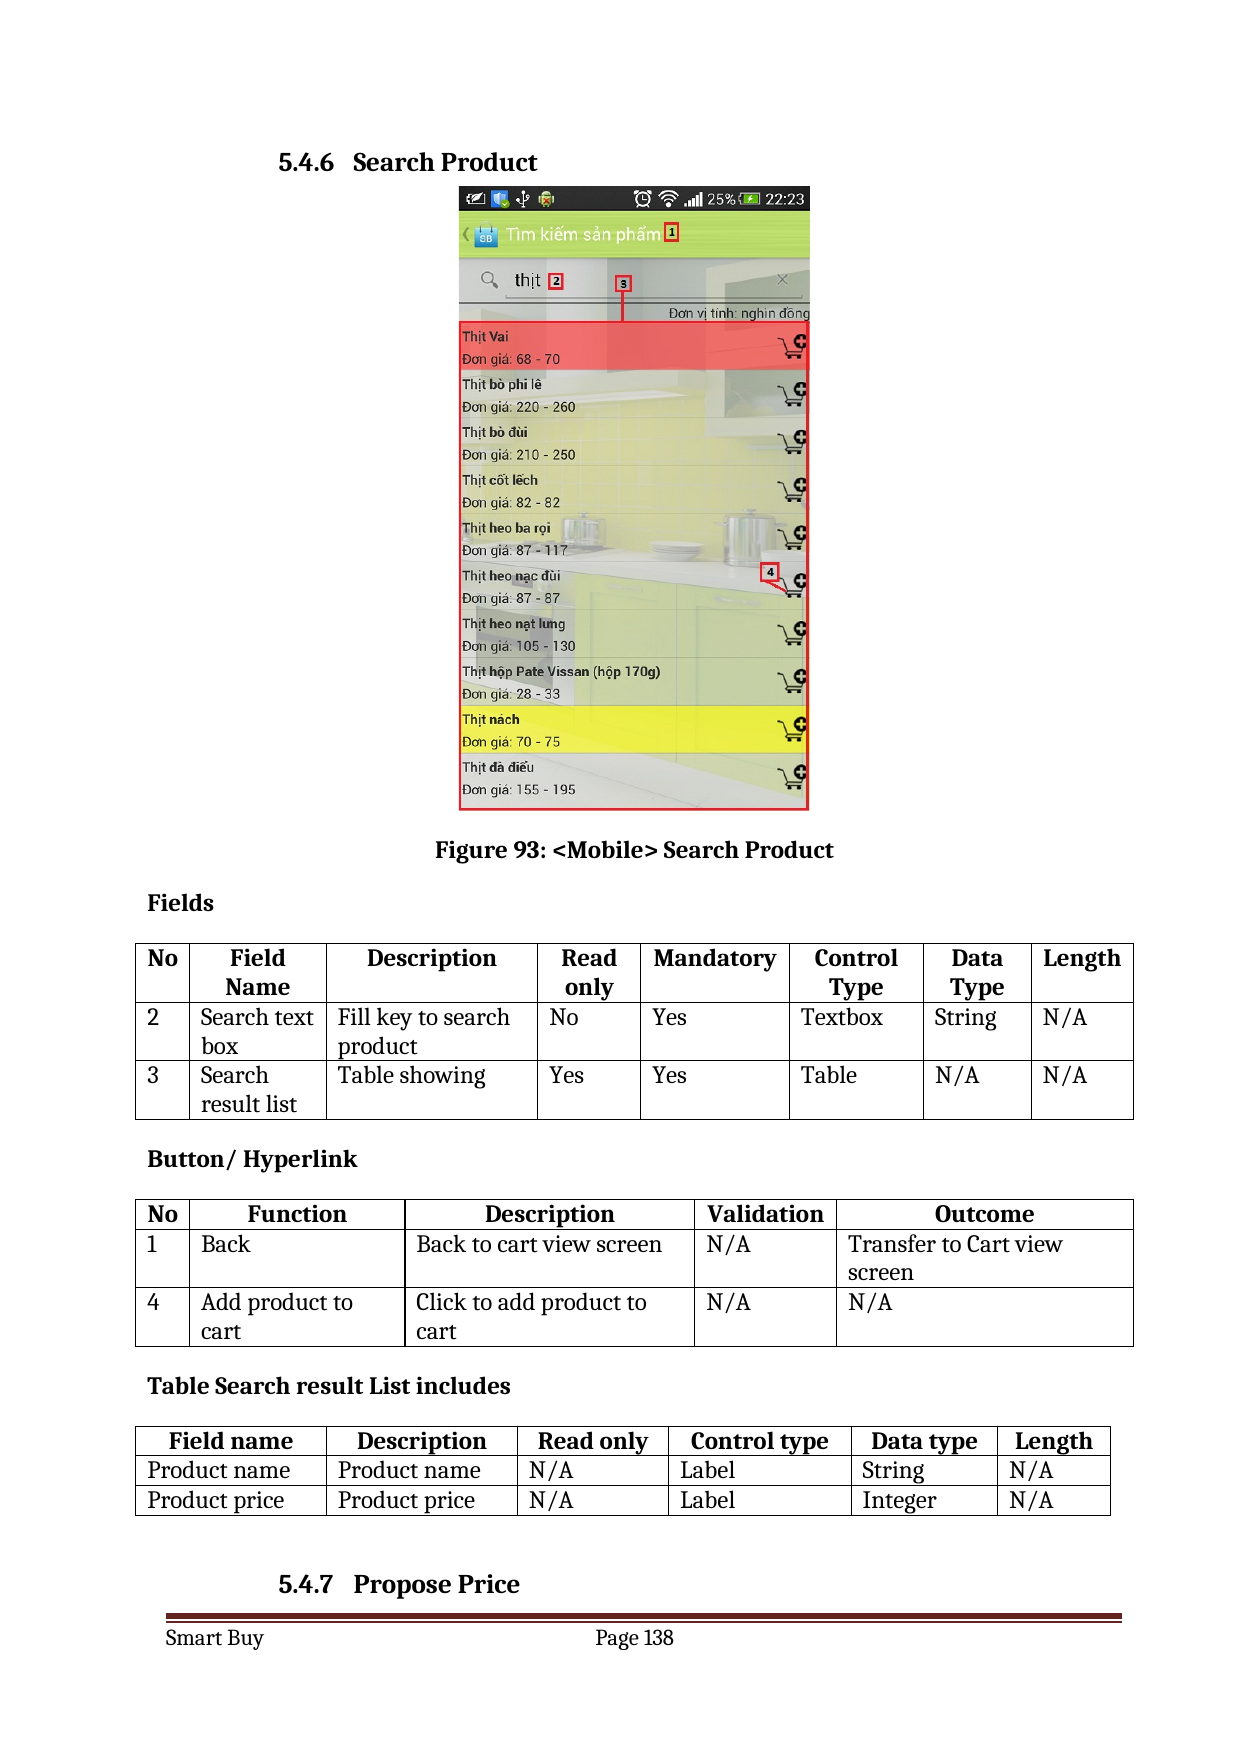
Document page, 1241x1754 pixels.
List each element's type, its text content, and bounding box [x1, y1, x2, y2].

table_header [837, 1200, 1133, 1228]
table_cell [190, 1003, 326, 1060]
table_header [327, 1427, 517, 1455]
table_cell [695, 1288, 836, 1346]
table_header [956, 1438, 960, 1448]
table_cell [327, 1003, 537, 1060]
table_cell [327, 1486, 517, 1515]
text Figure 93: <Mobile> Search Product [147, 836, 1122, 864]
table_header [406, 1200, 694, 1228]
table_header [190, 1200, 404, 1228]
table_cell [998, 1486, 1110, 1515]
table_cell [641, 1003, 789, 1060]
text Fields [147, 889, 1122, 918]
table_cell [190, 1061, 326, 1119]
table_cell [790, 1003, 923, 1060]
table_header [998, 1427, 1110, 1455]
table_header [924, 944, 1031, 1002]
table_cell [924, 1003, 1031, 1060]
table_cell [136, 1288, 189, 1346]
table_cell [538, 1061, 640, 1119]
text Button/ Hyperlink [147, 1145, 1122, 1174]
picture [458, 186, 810, 811]
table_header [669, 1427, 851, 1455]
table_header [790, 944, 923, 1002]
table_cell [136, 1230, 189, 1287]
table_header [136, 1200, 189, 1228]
text Table Search result List includes [147, 1372, 1122, 1400]
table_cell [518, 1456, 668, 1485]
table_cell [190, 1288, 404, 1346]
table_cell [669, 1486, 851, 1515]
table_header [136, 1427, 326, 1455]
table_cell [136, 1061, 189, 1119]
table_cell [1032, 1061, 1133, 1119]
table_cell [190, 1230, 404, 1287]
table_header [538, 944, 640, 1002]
subtitle Search Product [278, 147, 1122, 178]
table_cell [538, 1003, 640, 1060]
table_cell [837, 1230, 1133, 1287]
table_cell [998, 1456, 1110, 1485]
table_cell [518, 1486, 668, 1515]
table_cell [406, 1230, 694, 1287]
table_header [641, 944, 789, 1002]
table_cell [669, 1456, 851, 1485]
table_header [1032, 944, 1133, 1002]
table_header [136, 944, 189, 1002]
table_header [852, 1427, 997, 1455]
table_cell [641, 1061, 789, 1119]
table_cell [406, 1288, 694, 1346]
subtitle Propose Price [278, 1569, 1122, 1600]
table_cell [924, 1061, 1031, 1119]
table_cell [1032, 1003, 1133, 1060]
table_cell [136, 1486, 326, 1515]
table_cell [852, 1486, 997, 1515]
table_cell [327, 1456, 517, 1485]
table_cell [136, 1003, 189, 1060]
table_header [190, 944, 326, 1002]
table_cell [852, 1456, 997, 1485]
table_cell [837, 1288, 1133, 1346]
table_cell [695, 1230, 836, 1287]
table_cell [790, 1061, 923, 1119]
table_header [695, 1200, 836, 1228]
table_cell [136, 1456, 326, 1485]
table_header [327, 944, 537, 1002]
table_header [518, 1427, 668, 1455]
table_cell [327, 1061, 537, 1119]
